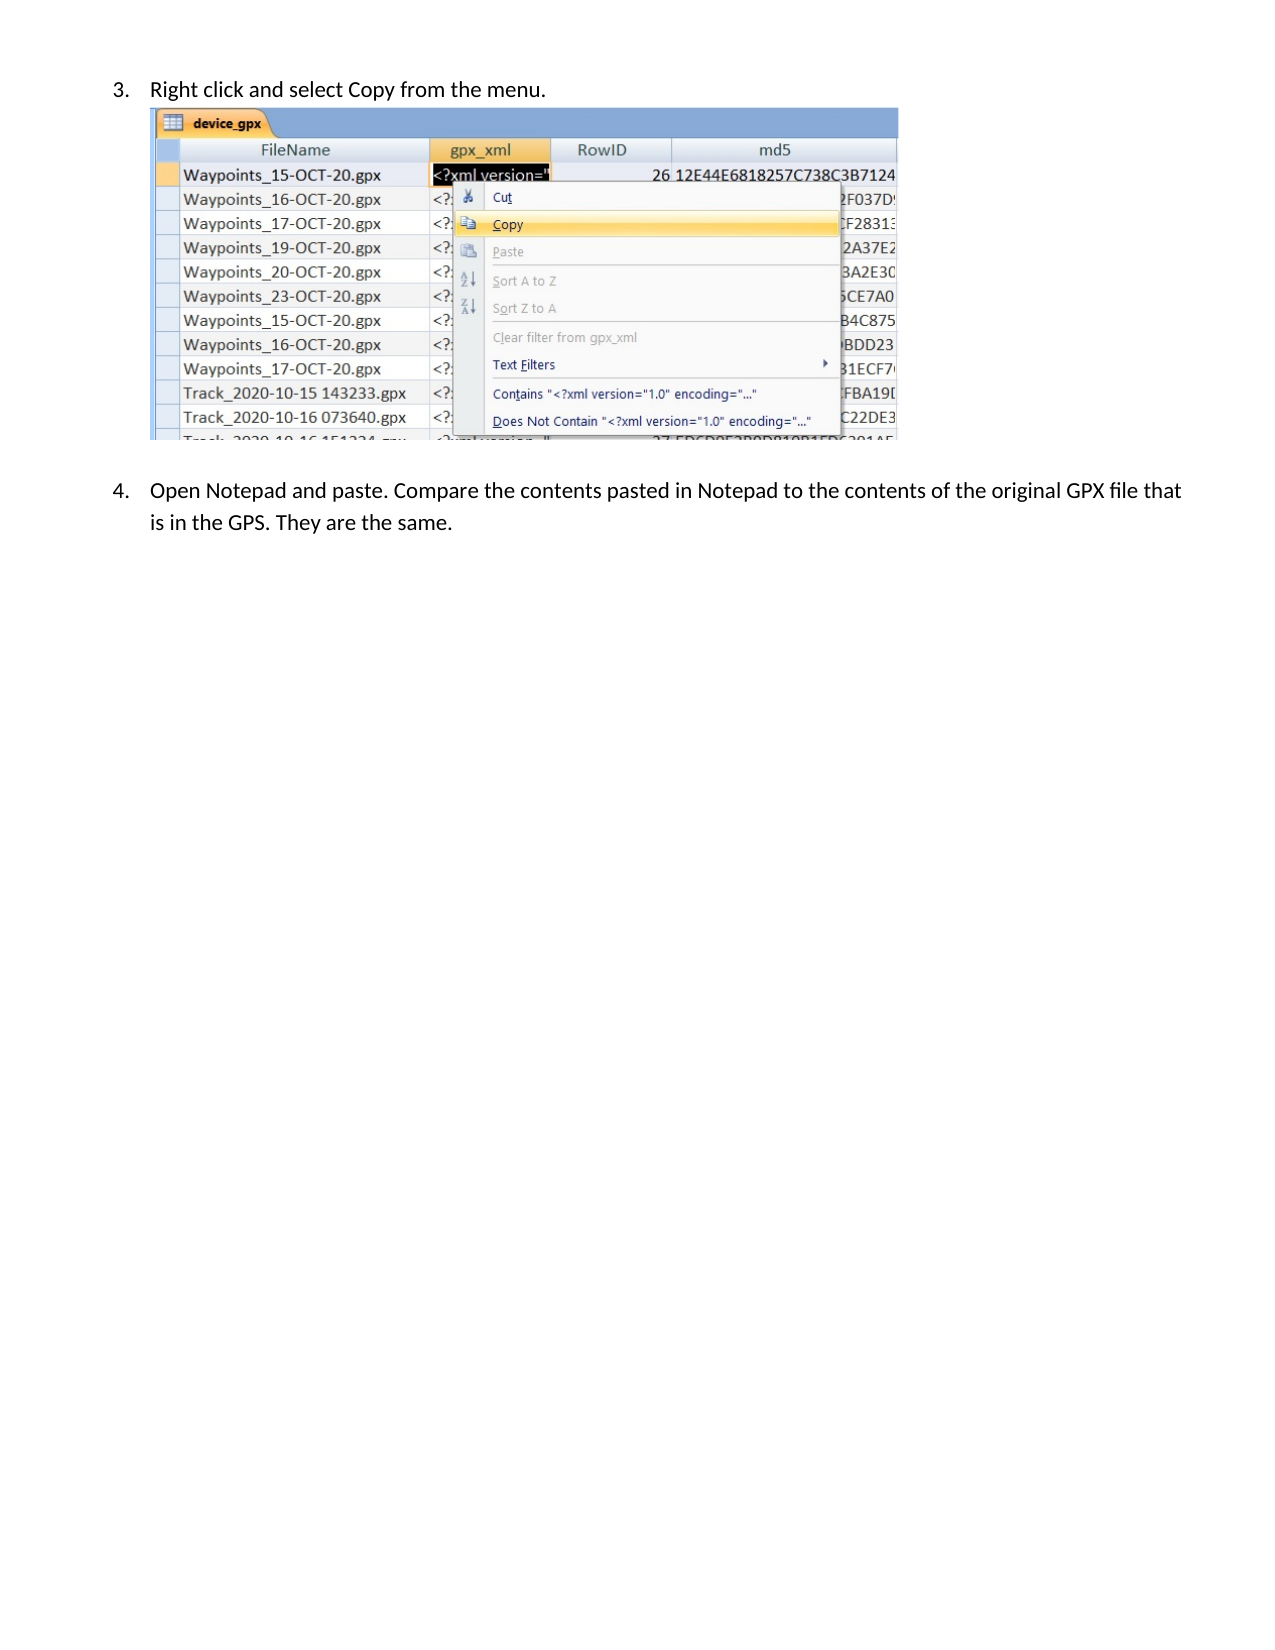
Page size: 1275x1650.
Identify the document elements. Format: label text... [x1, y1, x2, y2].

picture [150, 107, 899, 440]
list Open Notepad and paste. Compare the contents pasted in Notepad to the contents of the original GPX file that is in the GPS. They are the same. [112, 476, 1200, 536]
